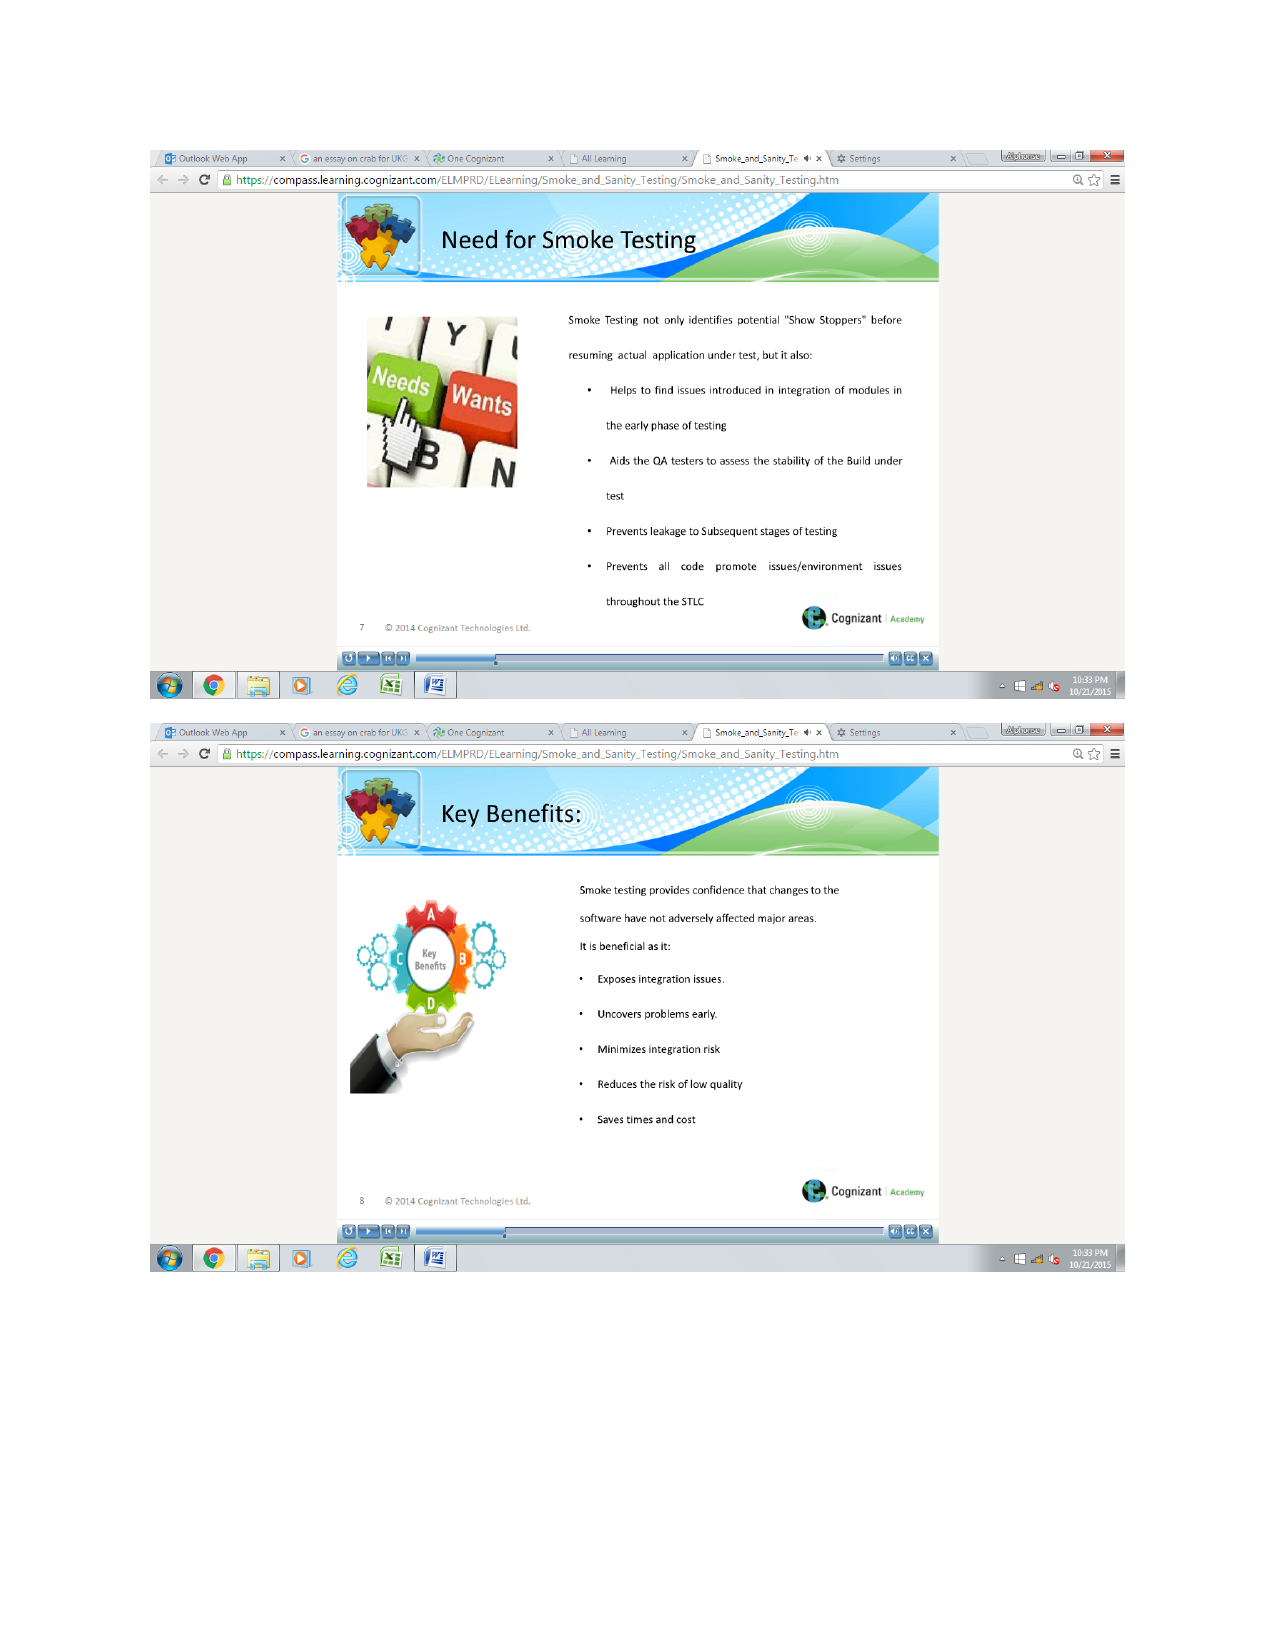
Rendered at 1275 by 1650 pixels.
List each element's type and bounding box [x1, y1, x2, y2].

picture [150, 723, 1125, 1272]
picture [150, 150, 1125, 699]
